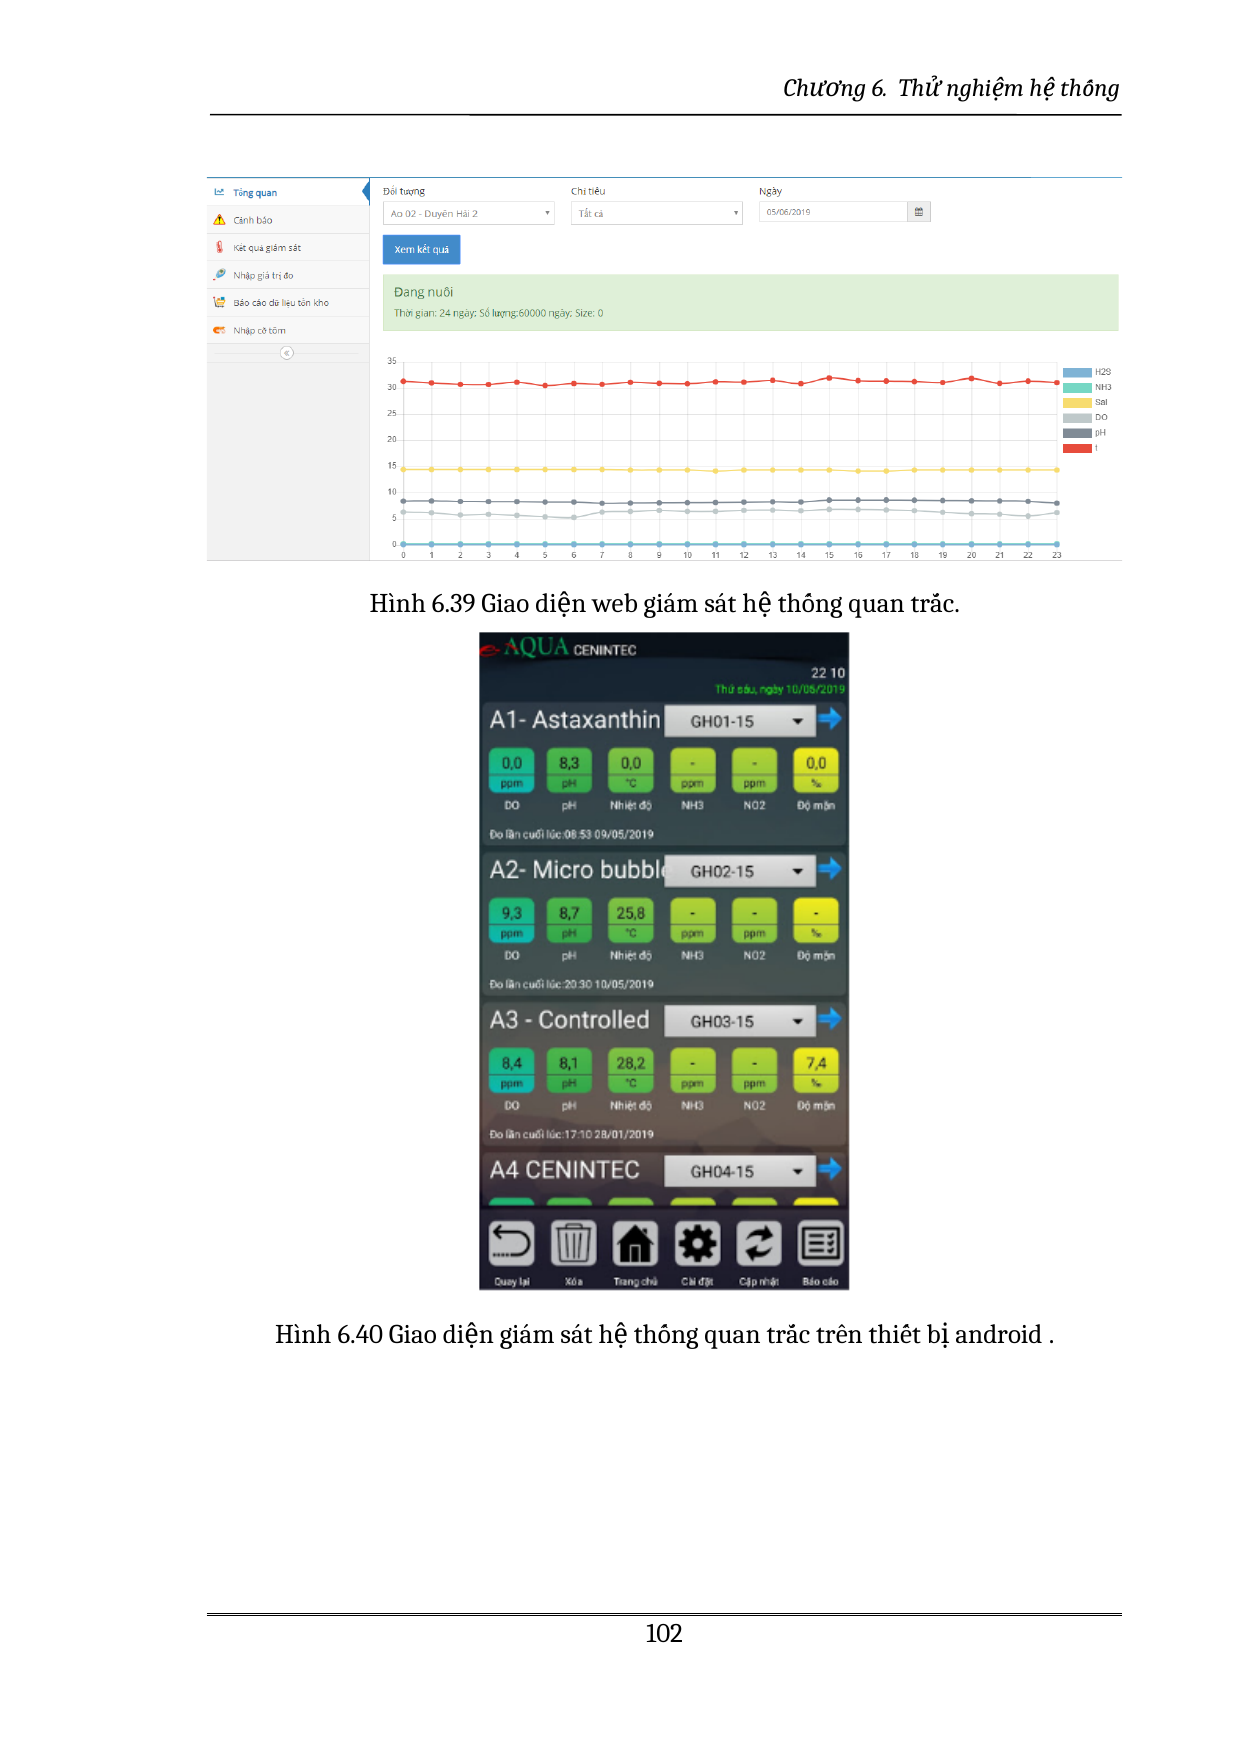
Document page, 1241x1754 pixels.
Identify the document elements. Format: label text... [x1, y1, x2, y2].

picture [478, 632, 851, 1292]
picture [206, 177, 1123, 561]
